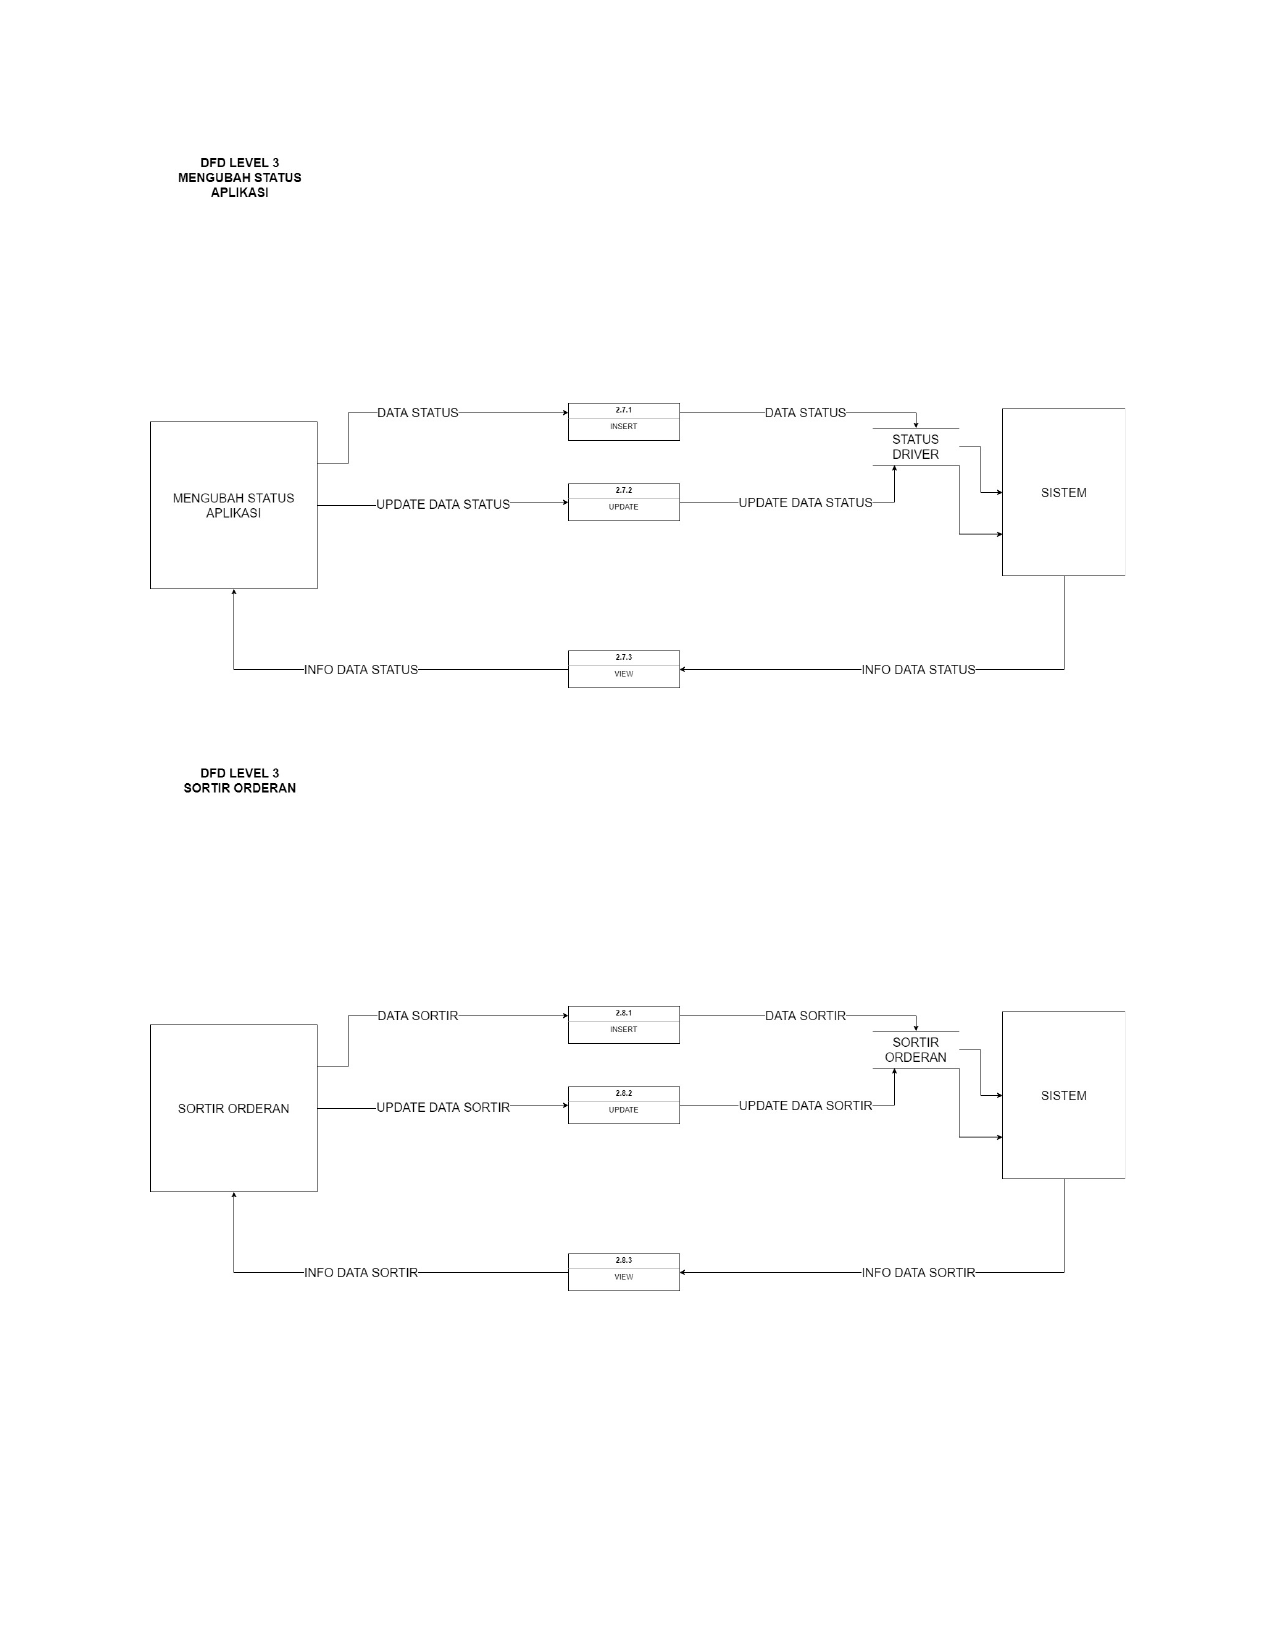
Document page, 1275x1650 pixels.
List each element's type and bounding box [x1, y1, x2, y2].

picture [150, 752, 1125, 1291]
picture [150, 150, 1125, 688]
